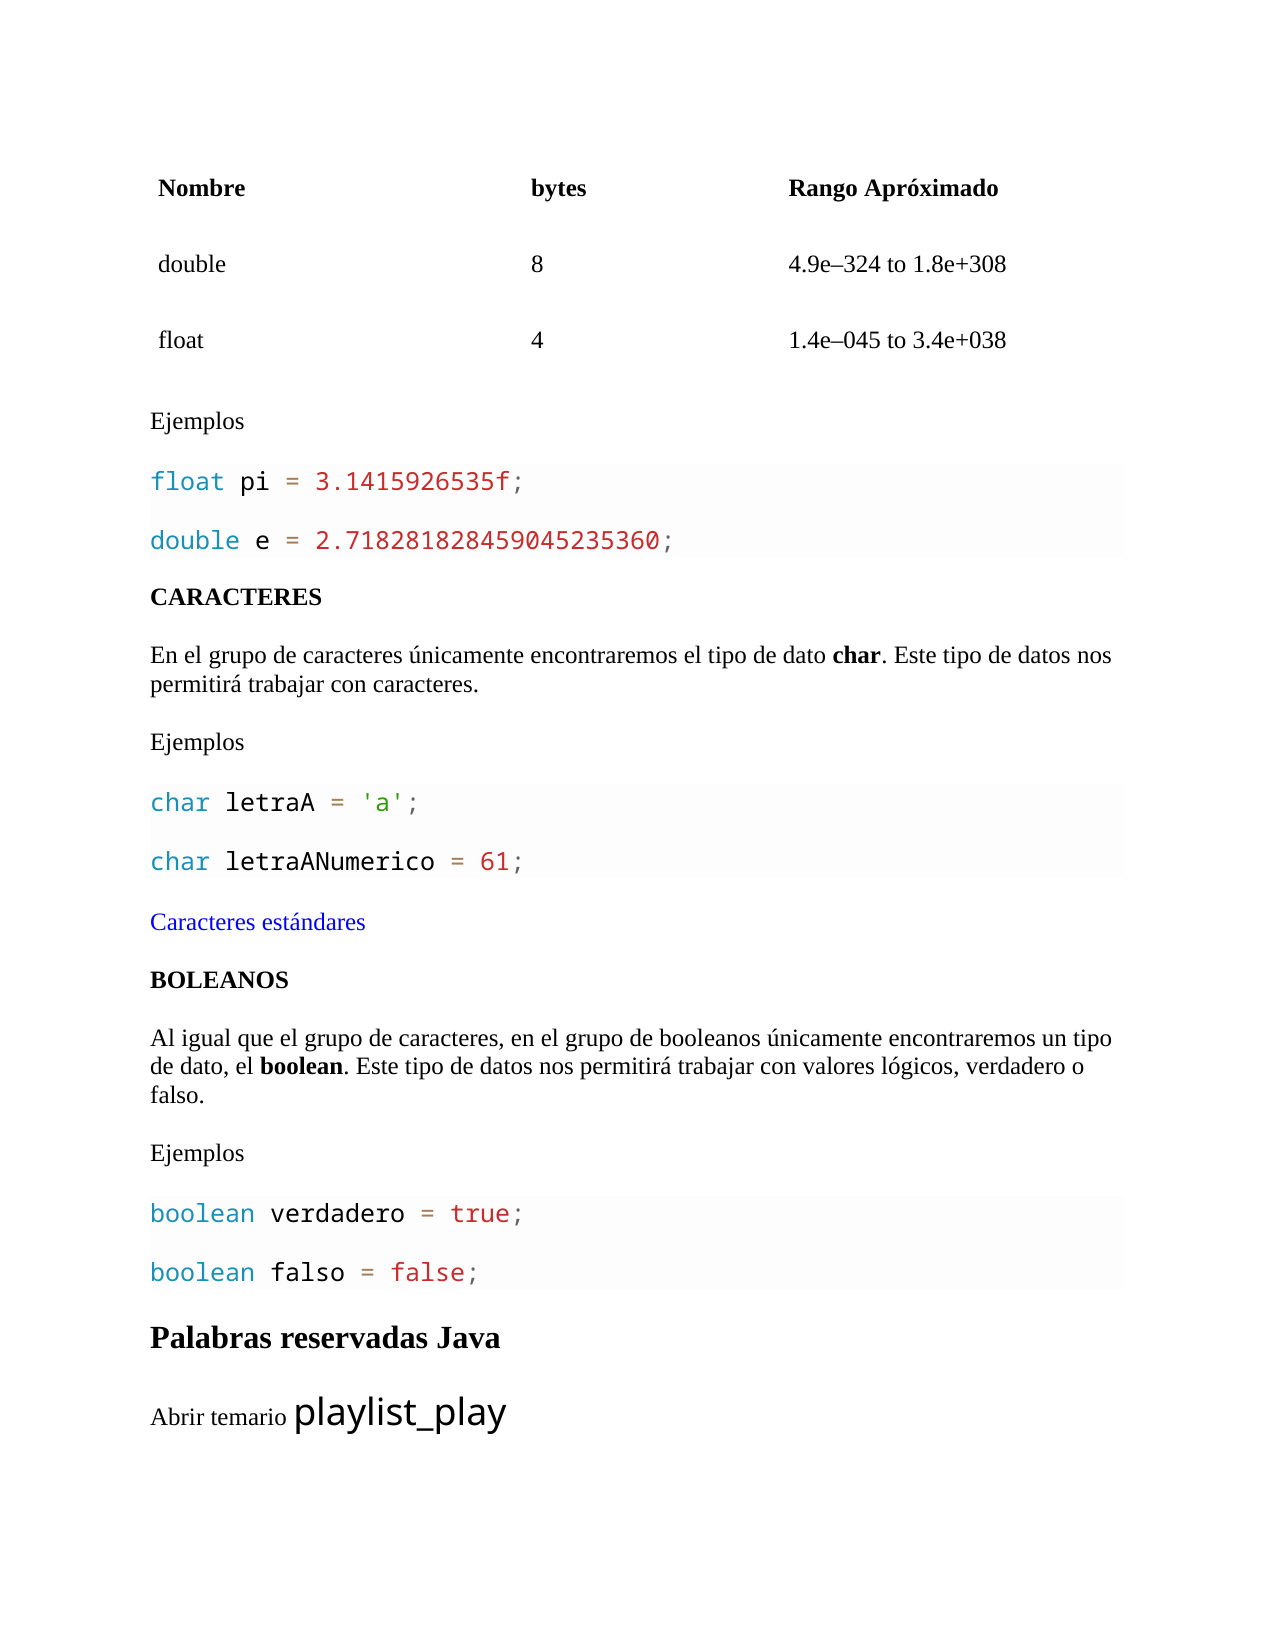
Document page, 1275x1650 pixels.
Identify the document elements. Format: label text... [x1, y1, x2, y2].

text CARACTERES [150, 582, 1125, 611]
table_header Rango Apróximado [780, 150, 1275, 226]
text Caracteres estándares [150, 907, 1125, 936]
table_cell 4 [523, 301, 780, 377]
table_header Nombre [150, 150, 523, 226]
text Palabras reservadas Java [150, 1318, 1125, 1356]
text double e = 2.718281828459045235360; [150, 523, 1125, 557]
text Ejemplos [150, 1138, 1125, 1167]
text boolean verdadero = true; [150, 1196, 1125, 1230]
text Abrir temario playlist_play [150, 1385, 1125, 1436]
text float pi = 3.1415926535f; [150, 464, 1125, 498]
text BOLEANOS [150, 965, 1125, 993]
text char letraA = 'a'; [150, 784, 1125, 819]
text char letraANumerico = 61; [150, 844, 1125, 878]
text Ejemplos [150, 406, 1125, 435]
text Al igual que el grupo de caracteres, en el grupo de booleanos únicamente encontraremos un tipo de dato, el boolean. Este tipo de datos nos permitirá trabajar con valores lógicos, verdadero o falso. [150, 1023, 1125, 1109]
table_cell float [150, 301, 523, 377]
table_header bytes [523, 150, 780, 226]
table_cell 8 [523, 226, 780, 301]
table_cell 4.9e–324 to 1.8e+308 [780, 226, 1275, 301]
text Ejemplos [150, 727, 1125, 755]
text En el grupo de caracteres únicamente encontraremos el tipo de dato char. Este tipo de datos nos permitirá trabajar con caracteres. [150, 640, 1125, 697]
text boolean falso = false; [150, 1255, 1125, 1289]
table_cell double [150, 226, 523, 301]
table_cell 1.4e–045 to 3.4e+038 [780, 301, 1275, 377]
